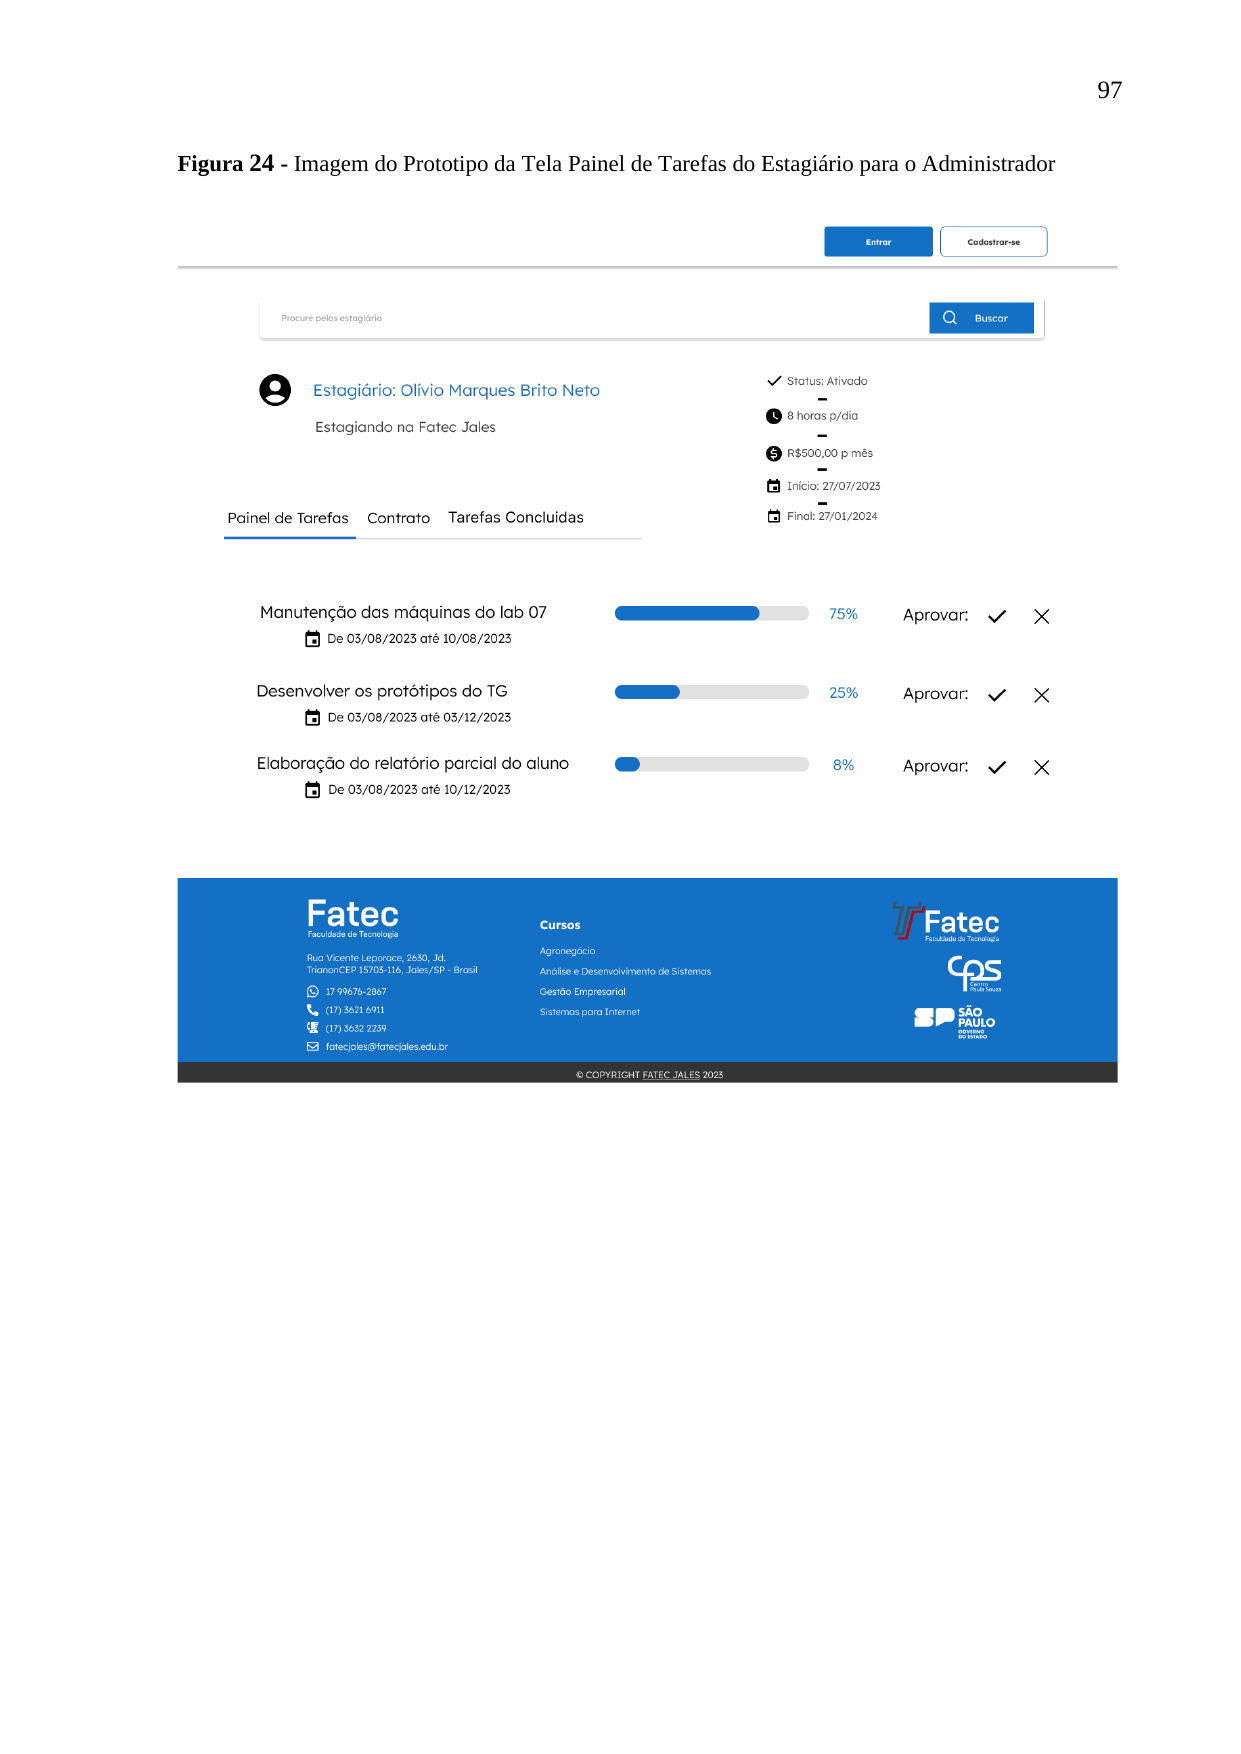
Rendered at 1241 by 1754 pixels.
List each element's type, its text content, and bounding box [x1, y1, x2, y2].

text Figura 24 - Imagem do Prototipo da Tela Painel de Tarefas do Estagiário para o Administrador [177, 148, 1122, 176]
picture [177, 213, 1117, 1082]
